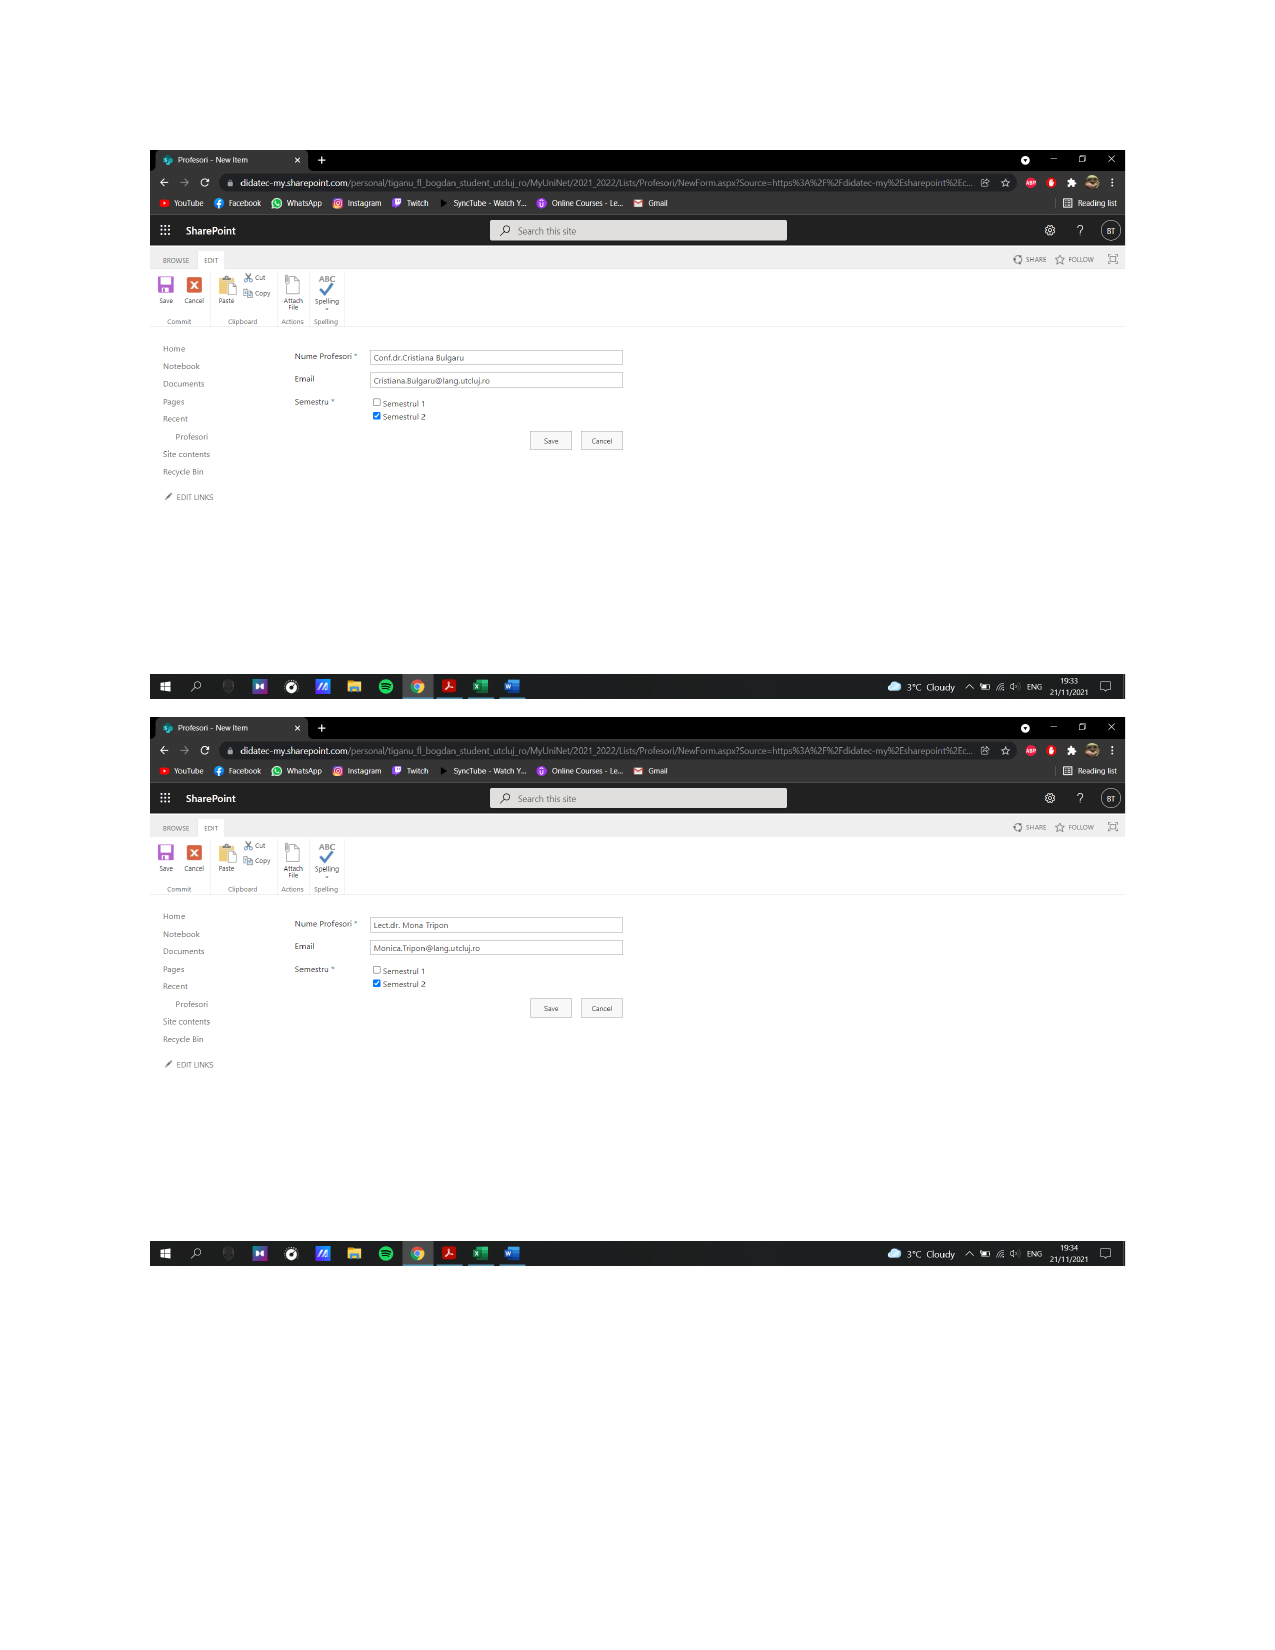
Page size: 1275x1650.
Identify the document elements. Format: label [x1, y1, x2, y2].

picture [150, 717, 1125, 1266]
picture [150, 150, 1125, 699]
